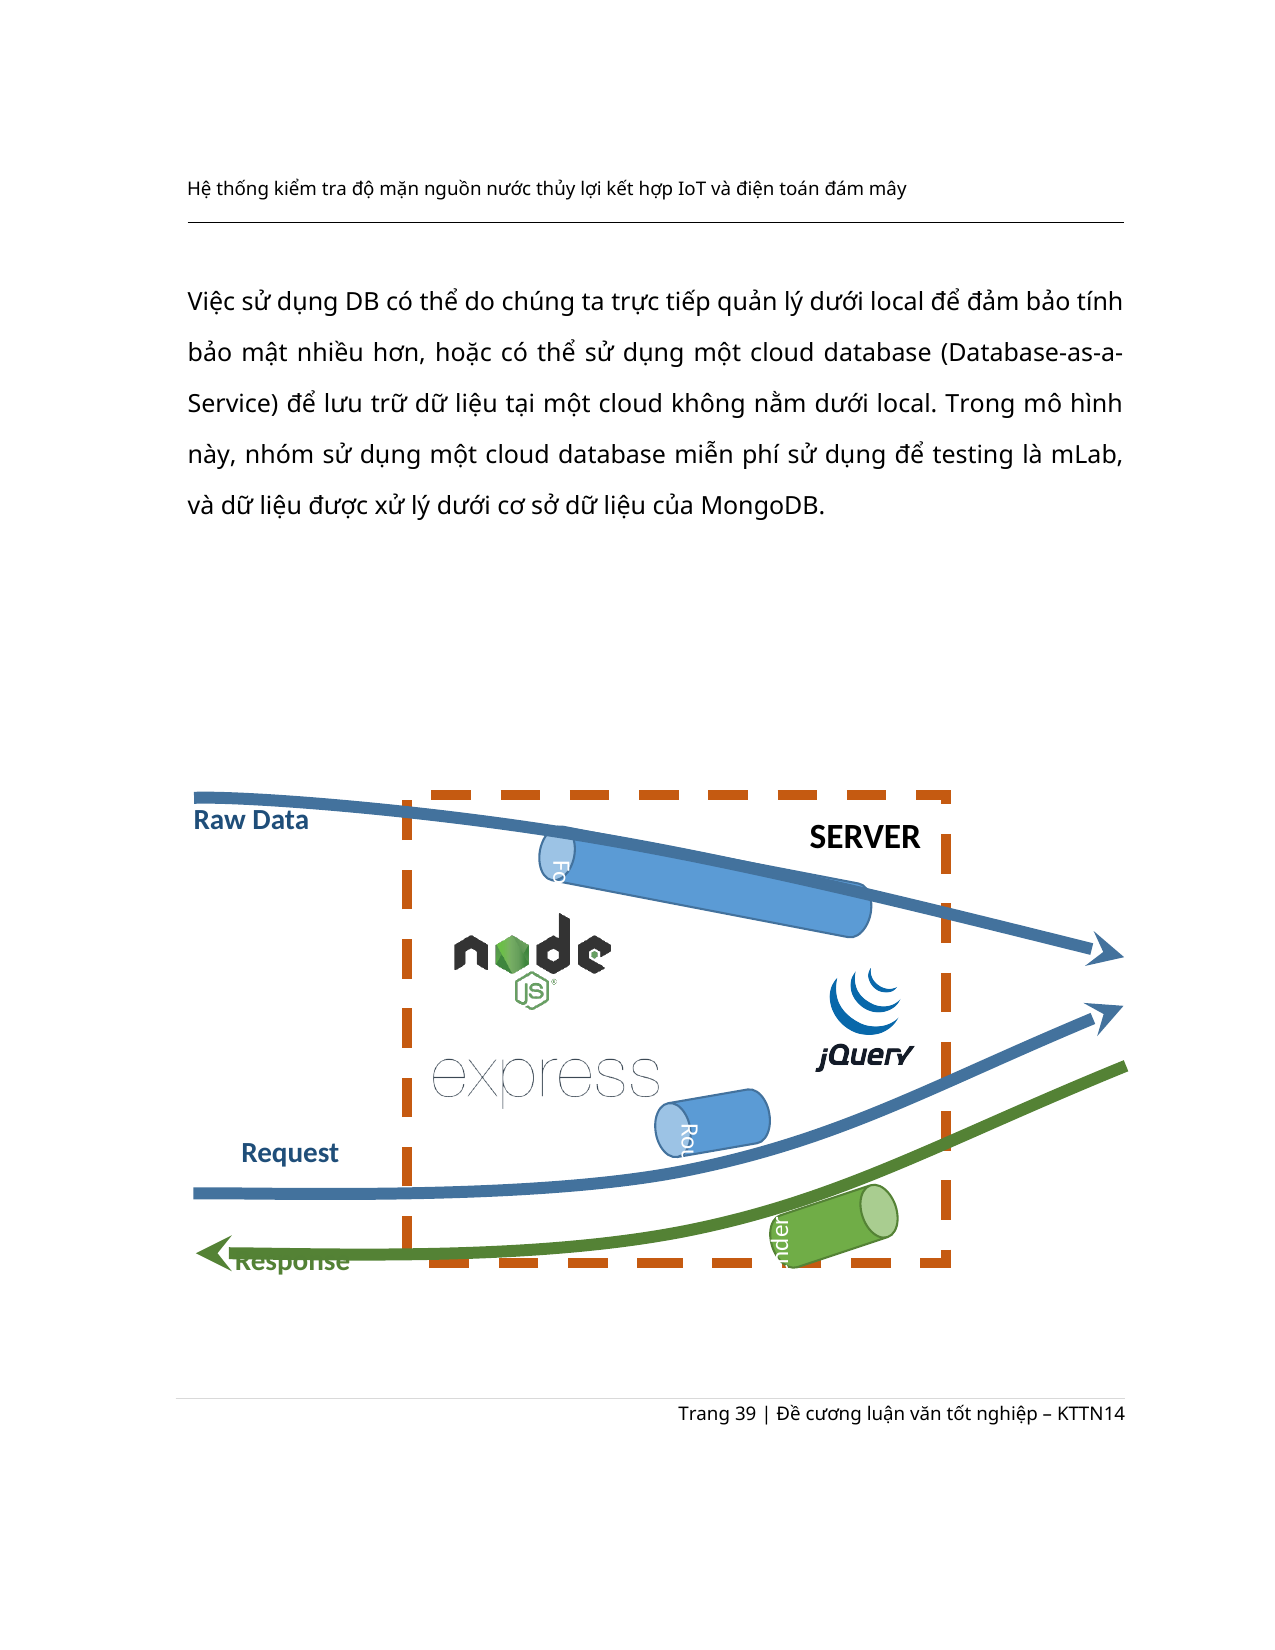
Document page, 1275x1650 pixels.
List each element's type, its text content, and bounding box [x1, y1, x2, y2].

picture [414, 1036, 691, 1121]
text Việc sử dụng DB có thể do chúng ta trực tiếp quản lý dưới local để đảm bảo tính bảo mật nhiều hơn, hoặc có thể sử dụng một cloud database (Database-as-a-Service) để lưu trữ dữ liệu tại một cloud không nằm dưới local. Trong mô hình này, nhóm sử dụng một cloud database miễn phí sử dụng để testing là mLab, và dữ liệu được xử lý dưới cơ sở dữ liệu của MongoDB. [187, 284, 1125, 522]
picture [813, 968, 917, 1072]
picture [454, 913, 611, 1010]
